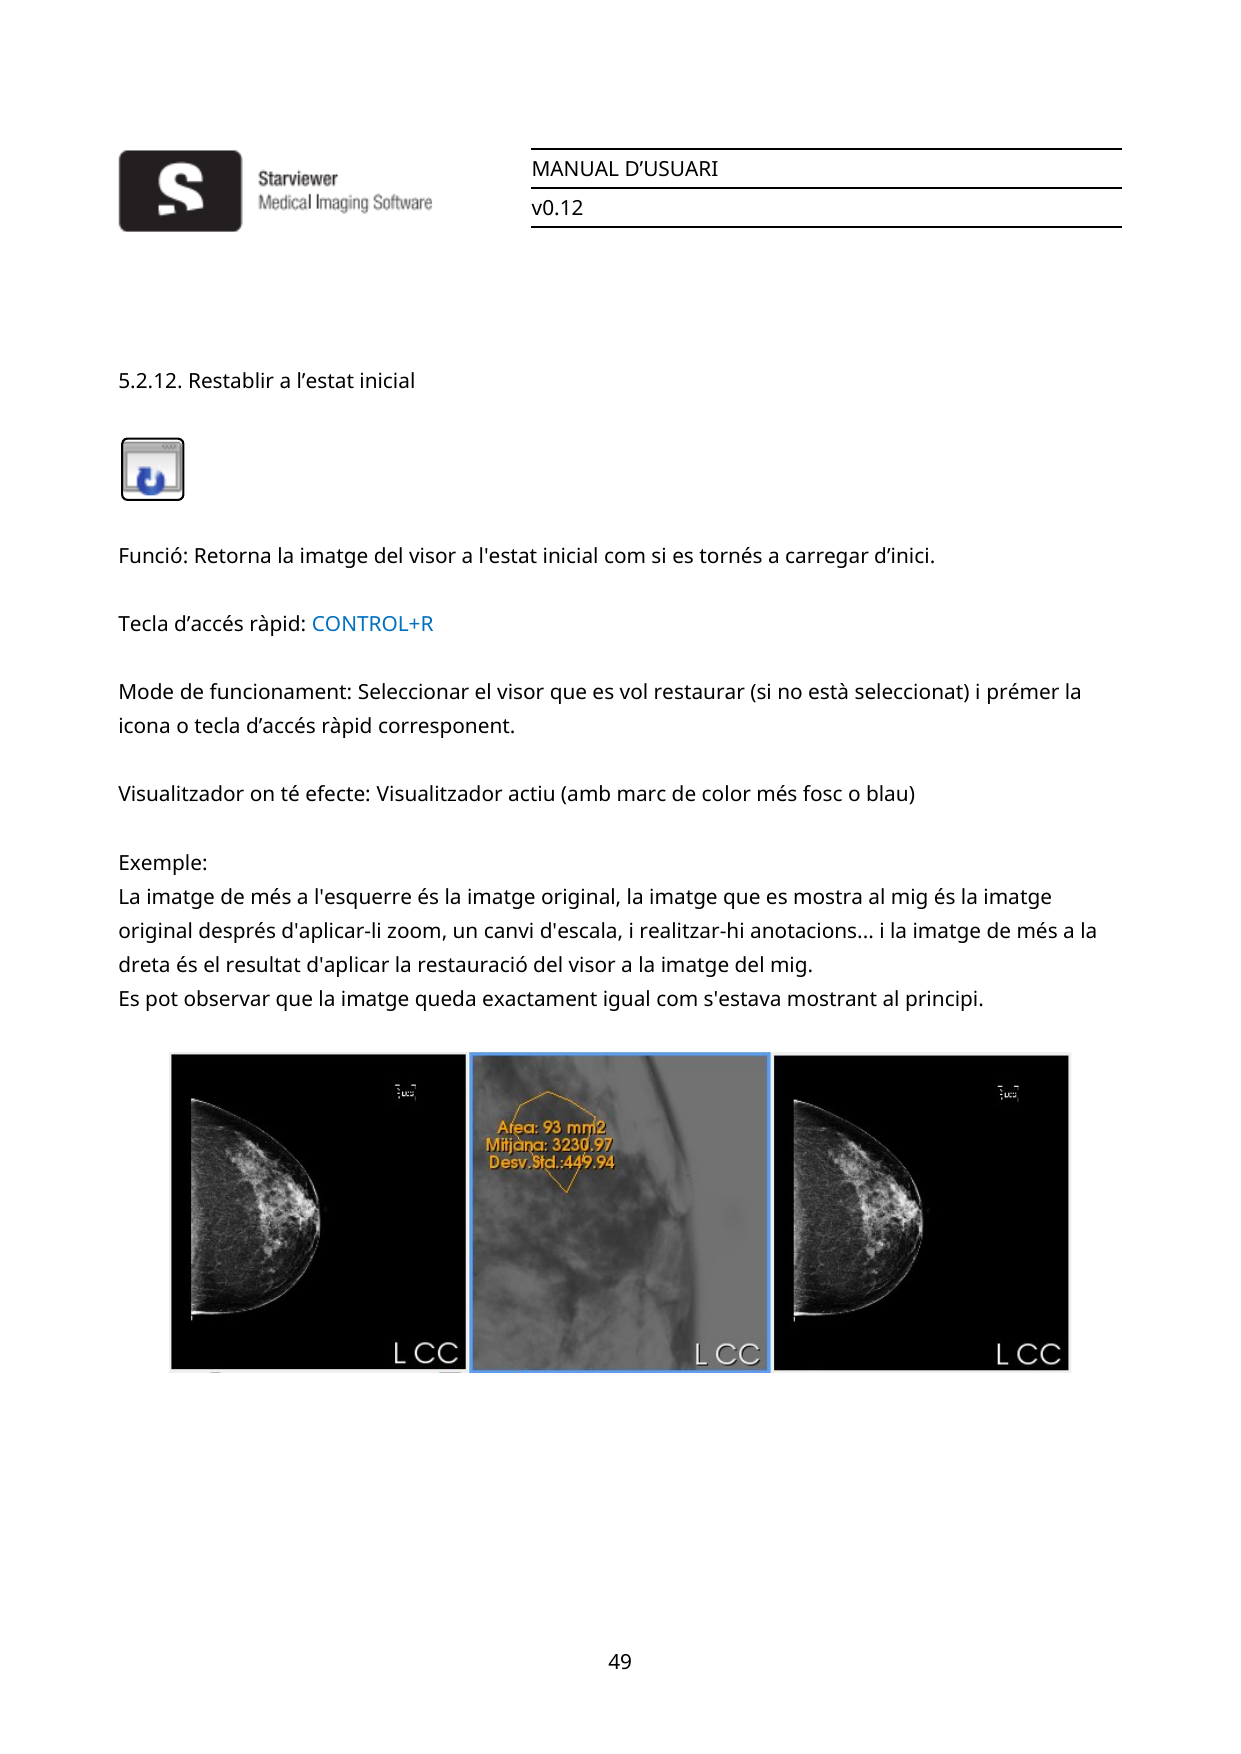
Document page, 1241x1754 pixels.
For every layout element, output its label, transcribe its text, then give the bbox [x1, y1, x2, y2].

picture [168, 1052, 1072, 1373]
text Mode de funcionament: Seleccionar el visor que es vol restaurar (si no està seleccionat) i prémer la icona o tecla d’accés ràpid corresponent. [118, 677, 1122, 740]
text Funció: Retorna la imatge del visor a l'estat inicial com si es tornés a carregar d’inici. [118, 541, 1122, 569]
text Exemple: [118, 848, 1122, 876]
text La imatge de més a l'esquerre és la imatge original, la imatge que es mostra al mig és la imatge original després d'aplicar-li zoom, un canvi d'escala, i realitzar-hi anotacions... i la imatge de més a la dreta és el resultat d'aplicar la restauració del visor a la imatge del mig. [118, 882, 1122, 978]
text Tecla d’accés ràpid: CONTROL+R [118, 609, 1122, 638]
subtitle Restablir a l’estat inicial [118, 366, 1122, 395]
text Es pot observar que la imatge queda exactament igual com s'estava mostrant al principi. [118, 984, 1122, 1012]
text Visualitzador on té efecte: Visualitzador actiu (amb marc de color més fosc o blau) [118, 779, 1122, 808]
picture [124, 440, 182, 498]
